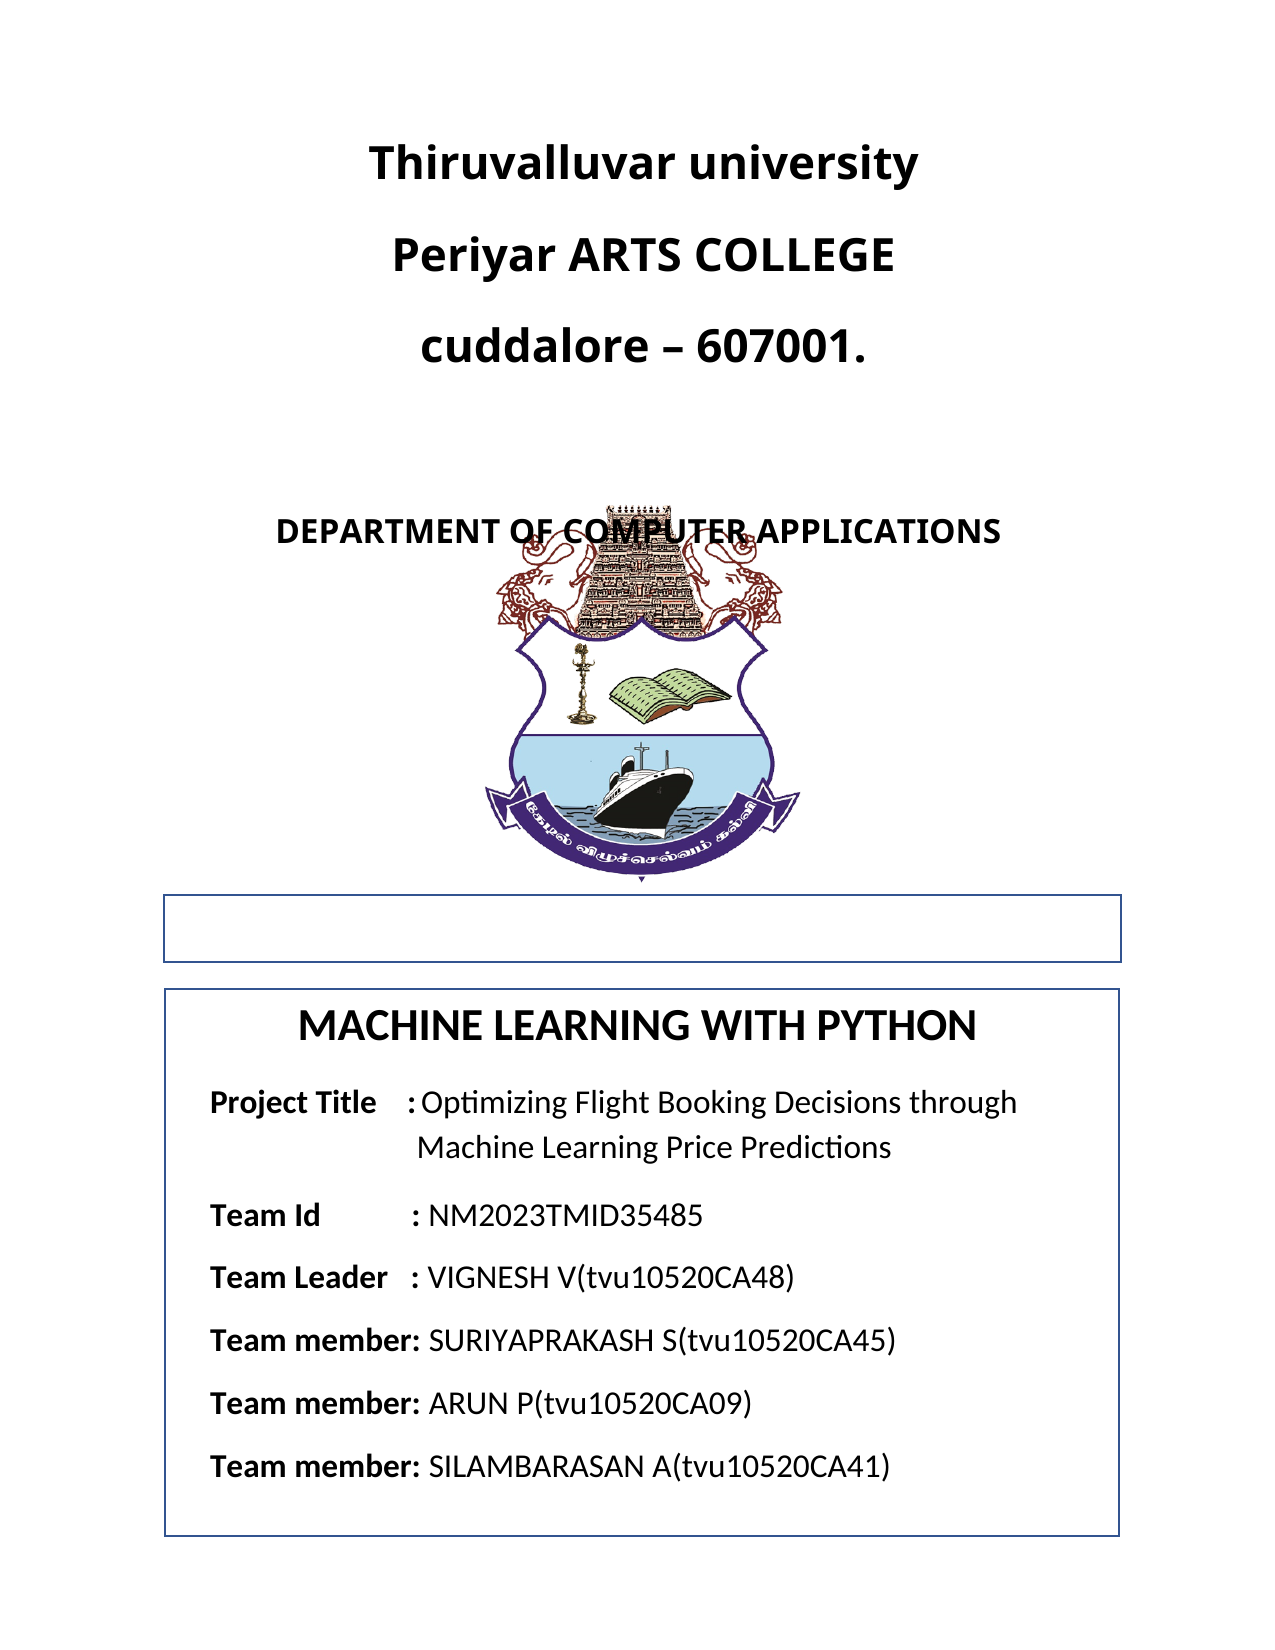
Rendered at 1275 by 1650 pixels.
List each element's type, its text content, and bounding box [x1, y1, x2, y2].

text Thiruvalluvar university [85, 130, 1201, 193]
text cuddalore – 607001. [85, 314, 1201, 376]
text Periyar ARTS COLLEGE [85, 222, 1201, 284]
